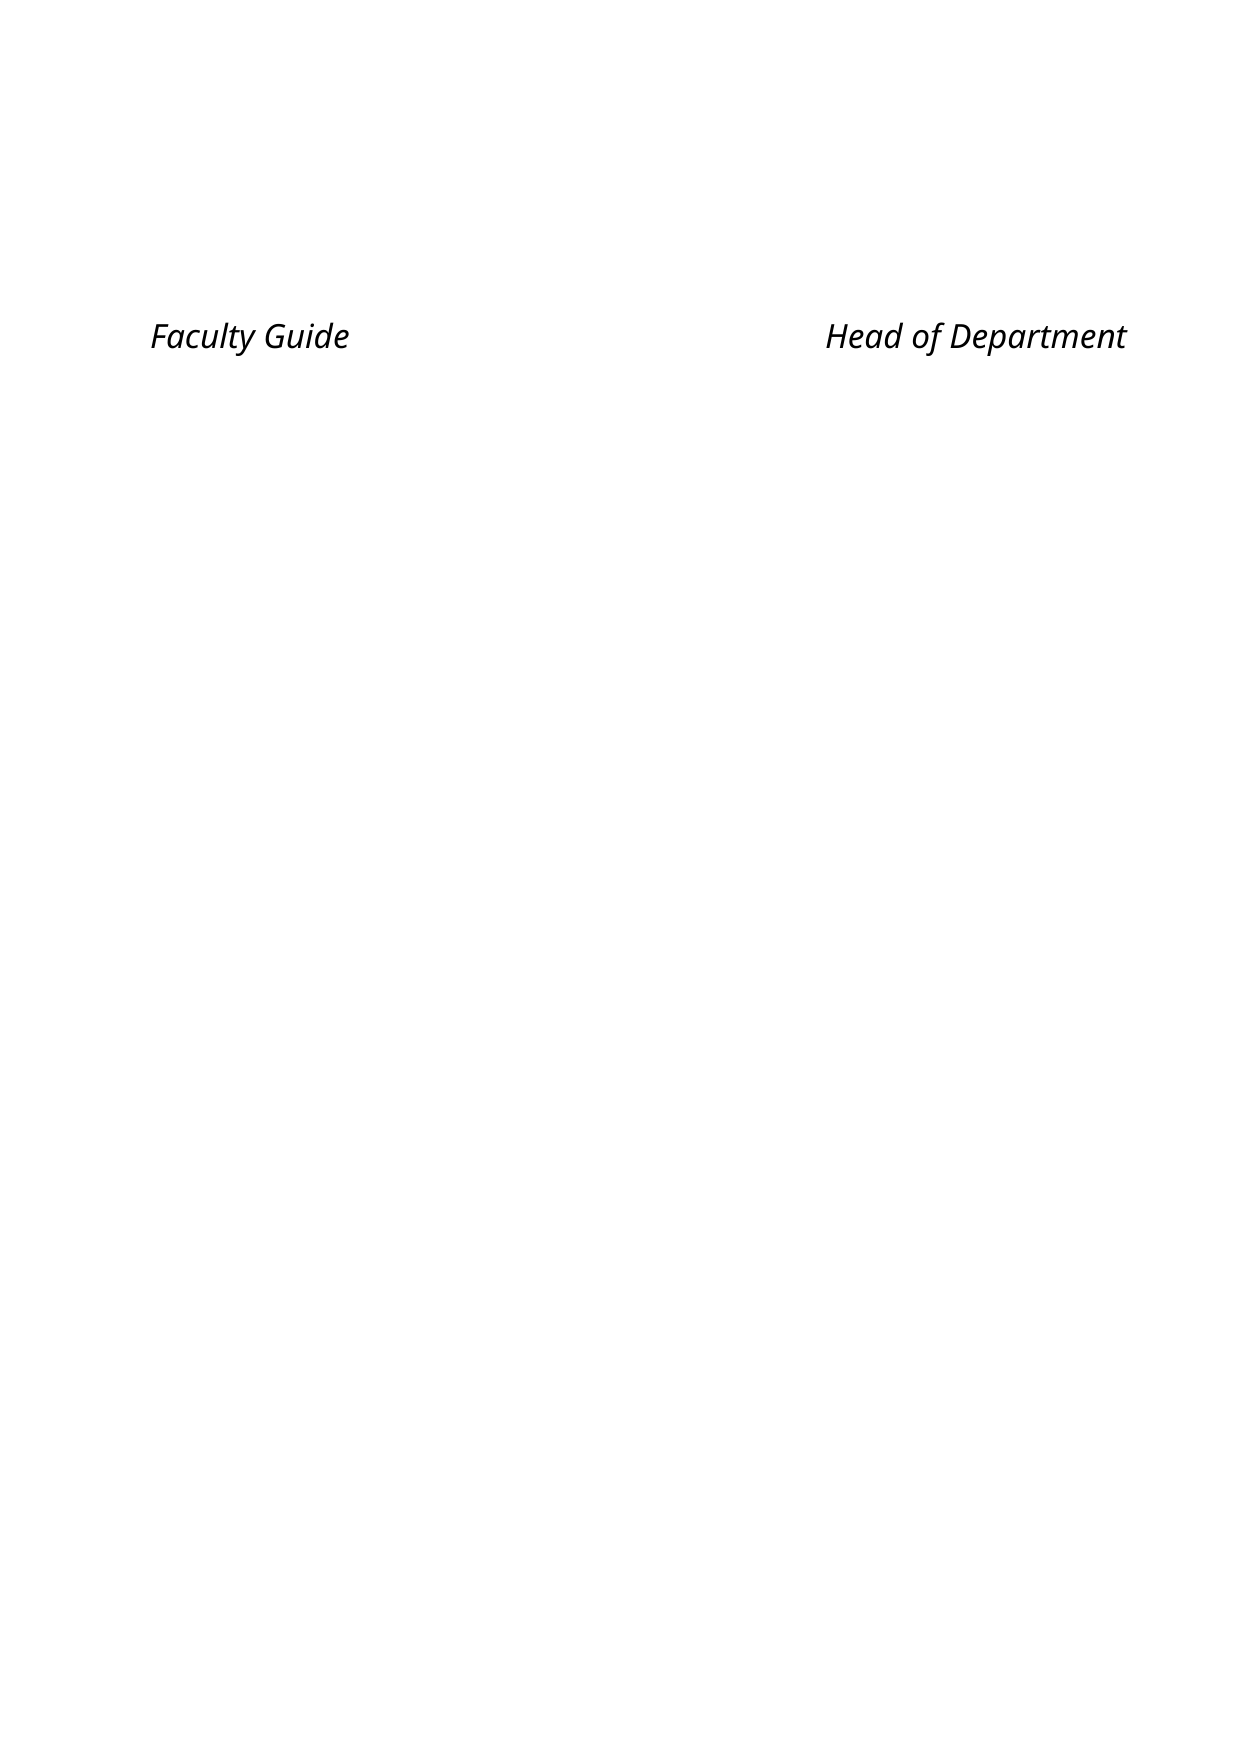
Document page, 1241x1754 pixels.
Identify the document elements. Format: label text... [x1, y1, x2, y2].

text Faculty Guide Head of Department [150, 313, 1173, 359]
